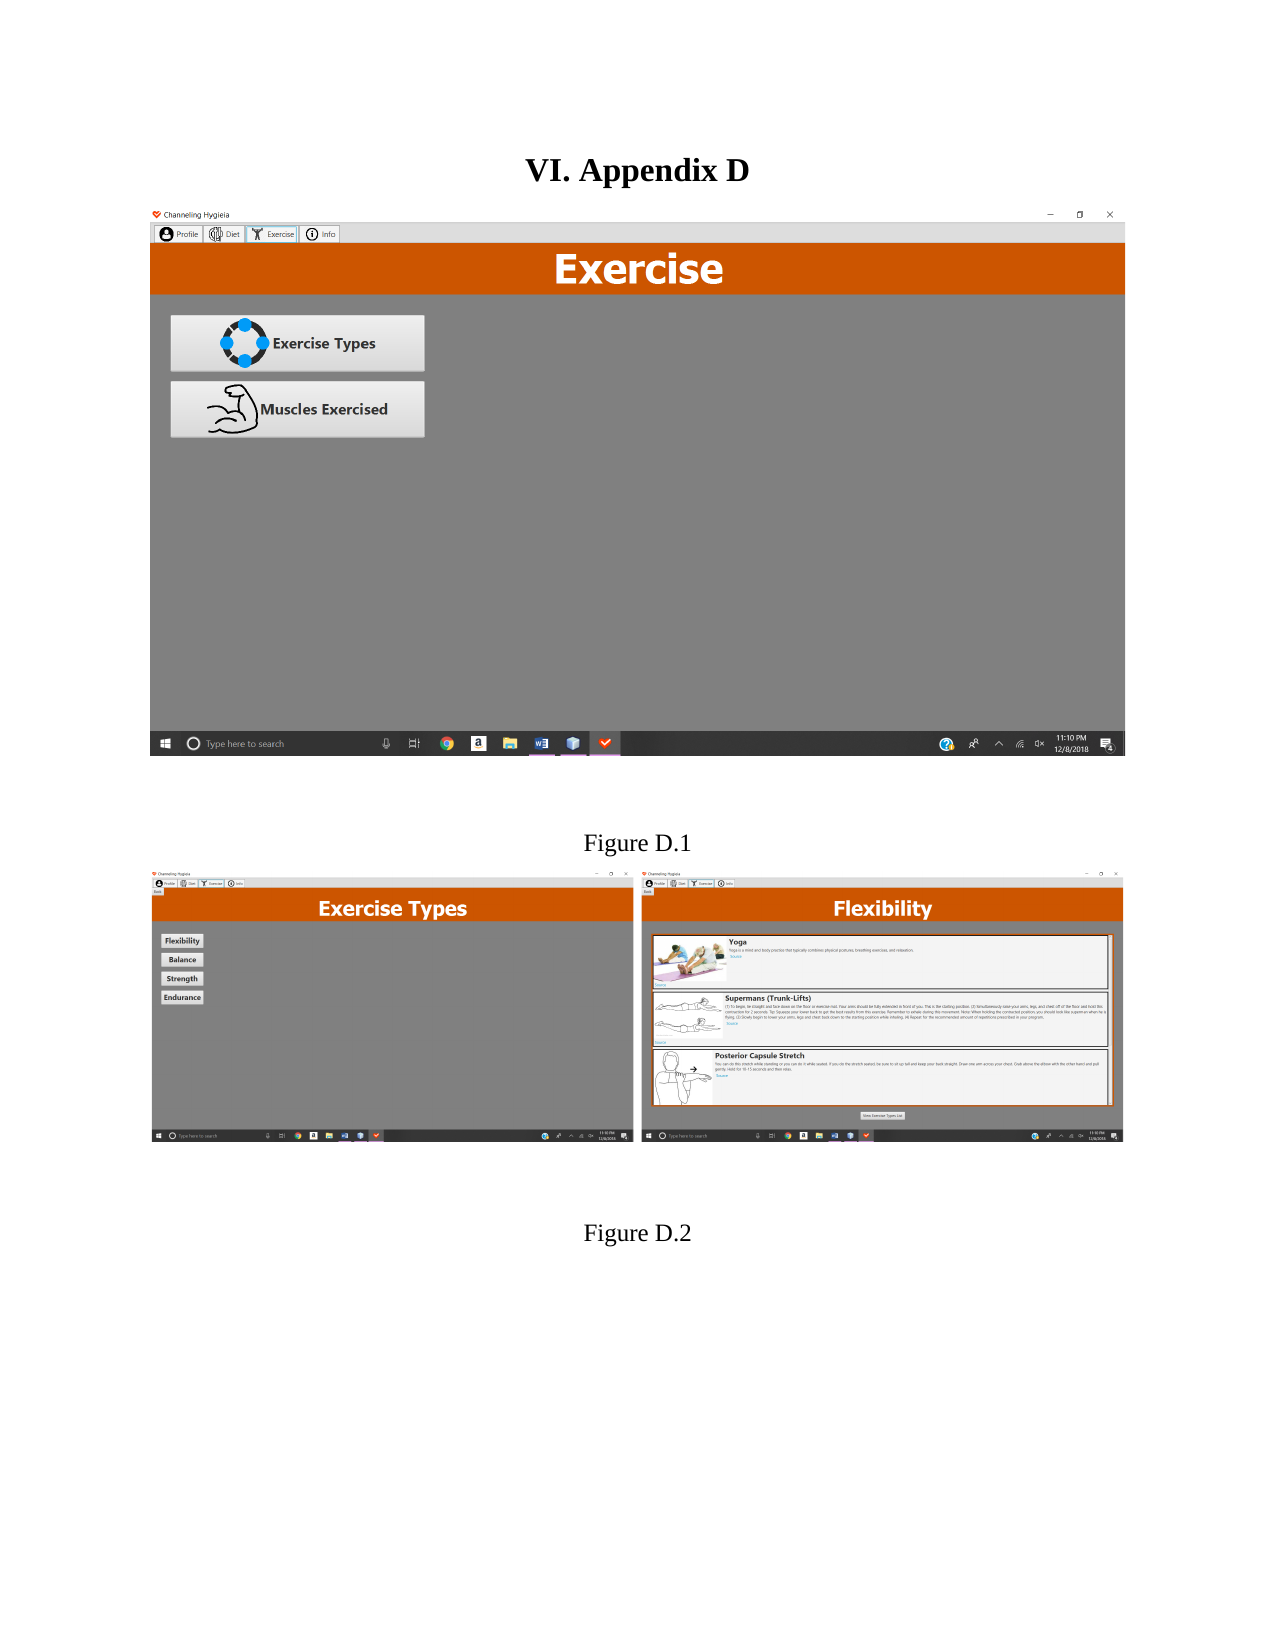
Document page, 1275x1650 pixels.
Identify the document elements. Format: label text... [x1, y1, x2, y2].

text VI. Appendix D [150, 150, 1125, 188]
text Figure D.1 [150, 828, 1125, 857]
picture [641, 871, 1124, 1142]
picture [151, 871, 634, 1142]
picture [150, 207, 1125, 756]
text Figure D.2 [150, 1218, 1125, 1247]
